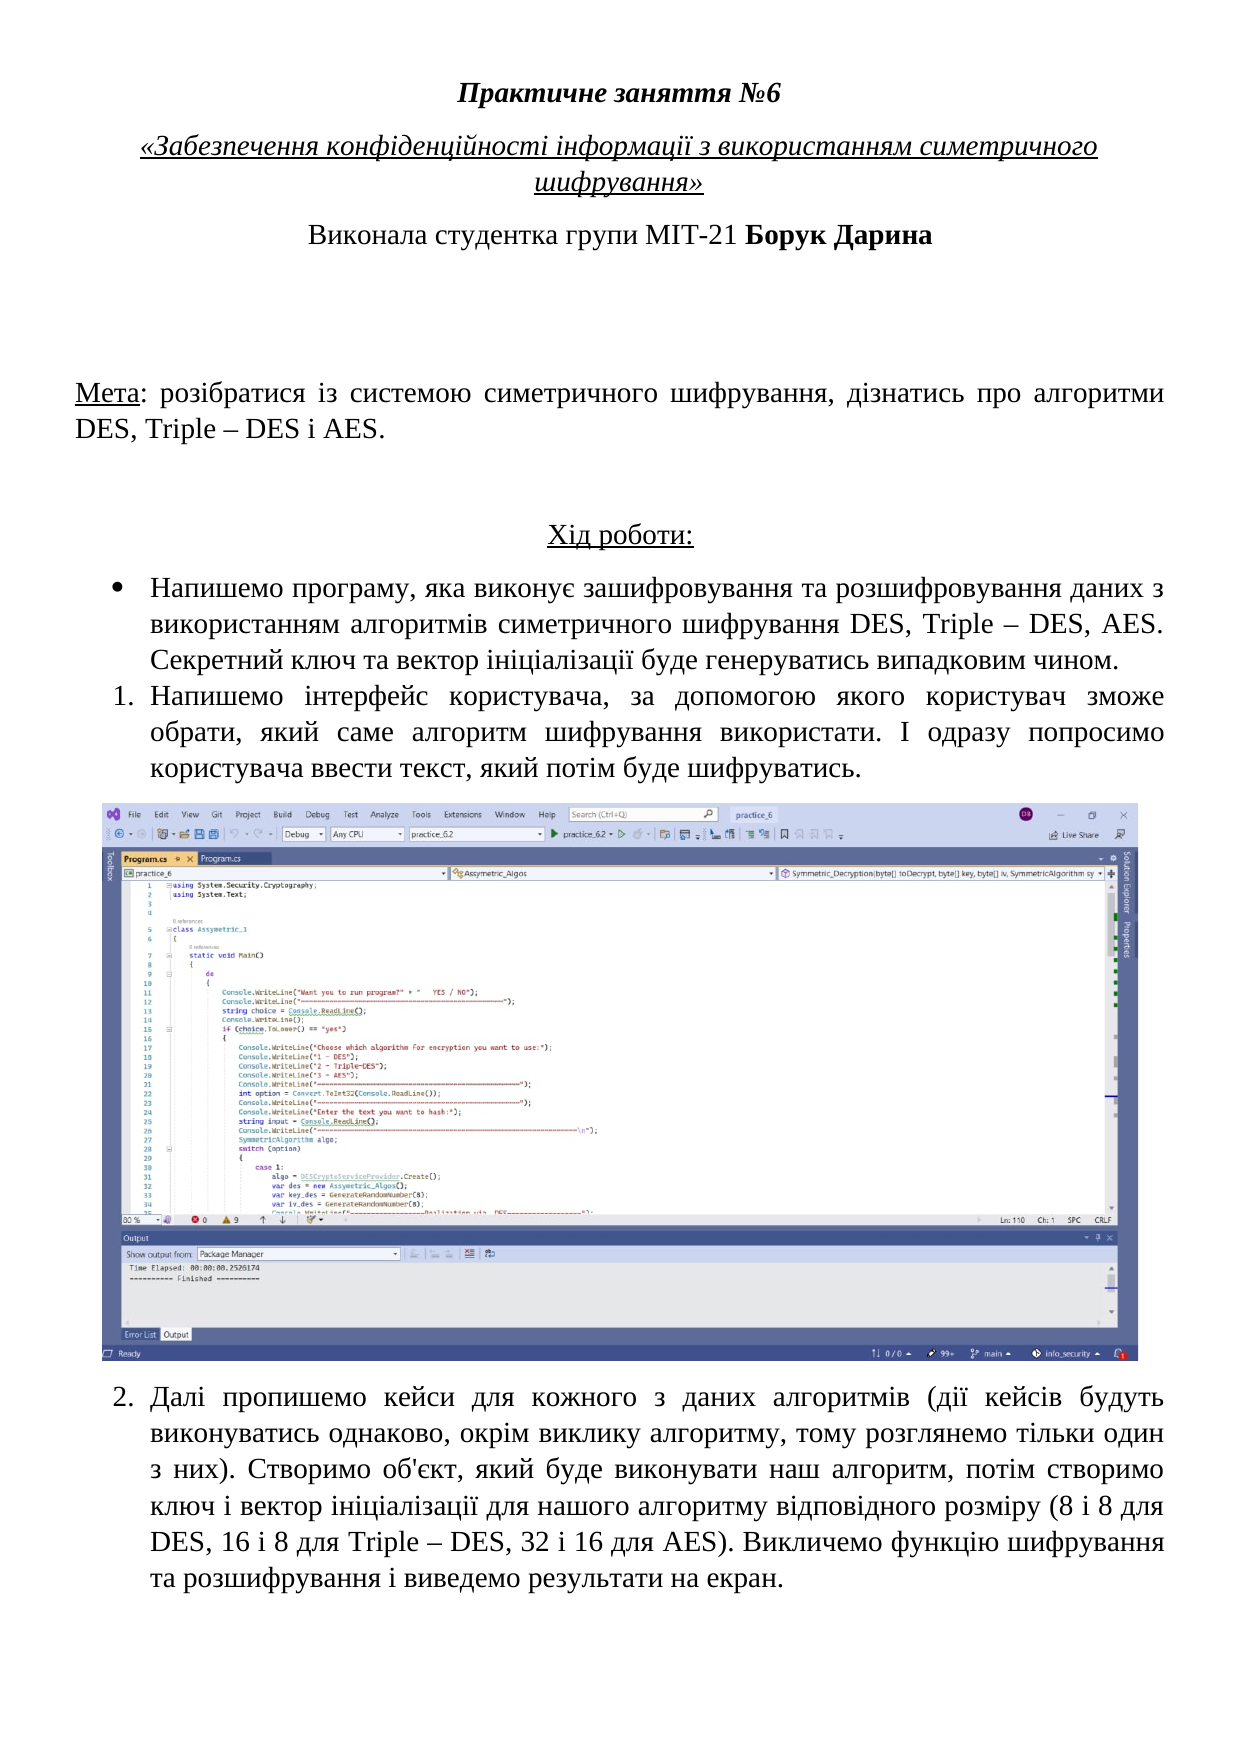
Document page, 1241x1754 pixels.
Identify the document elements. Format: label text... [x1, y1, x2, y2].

list Напишемо програму, яка виконує зашифровування та розшифровування даних з використанням алгоритмів симетричного шифрування DES, Triple – DES, AES. Секретний ключ та вектор ініціалізації буде генеруватись випадковим чином. [112, 570, 1165, 676]
text Виконала студентка групи МІТ-21 Борук Дарина [75, 217, 1165, 250]
list Напишемо інтерфейс користувача, за допомогою якого користувач зможе обрати, який саме алгоритм шифрування використати. І одразу попросимо користувача ввести текст, який потім буде шифруватись. [112, 678, 1165, 784]
text Мета: розібратися із системою симетричного шифрування, дізнатись про алгоритми DES, Triple – DES і AES. [75, 375, 1165, 445]
text «Забезпечення конфіденційності інформації з використанням симетричного шифрування» [75, 128, 1165, 197]
text Практичне заняття №6 [75, 75, 1165, 108]
picture [102, 803, 1139, 1361]
list Далі пропишемо кейси для кожного з даних алгоритмів (дії кейсів будуть виконуватись однаково, окрім виклику алгоритму, тому розглянемо тільки один з них). Створимо об'єкт, який буде виконувати наш алгоритм, потім створимо ключ і вектор ініціалізації для нашого алгоритму відповідного розміру (8 і 8 для DES, 16 і 8 для Triple – DES, 32 і 16 для AES). Викличемо функцію шифрування та розшифрування і виведемо результати на екран. [112, 1379, 1165, 1593]
text Хід роботи: [75, 517, 1165, 551]
